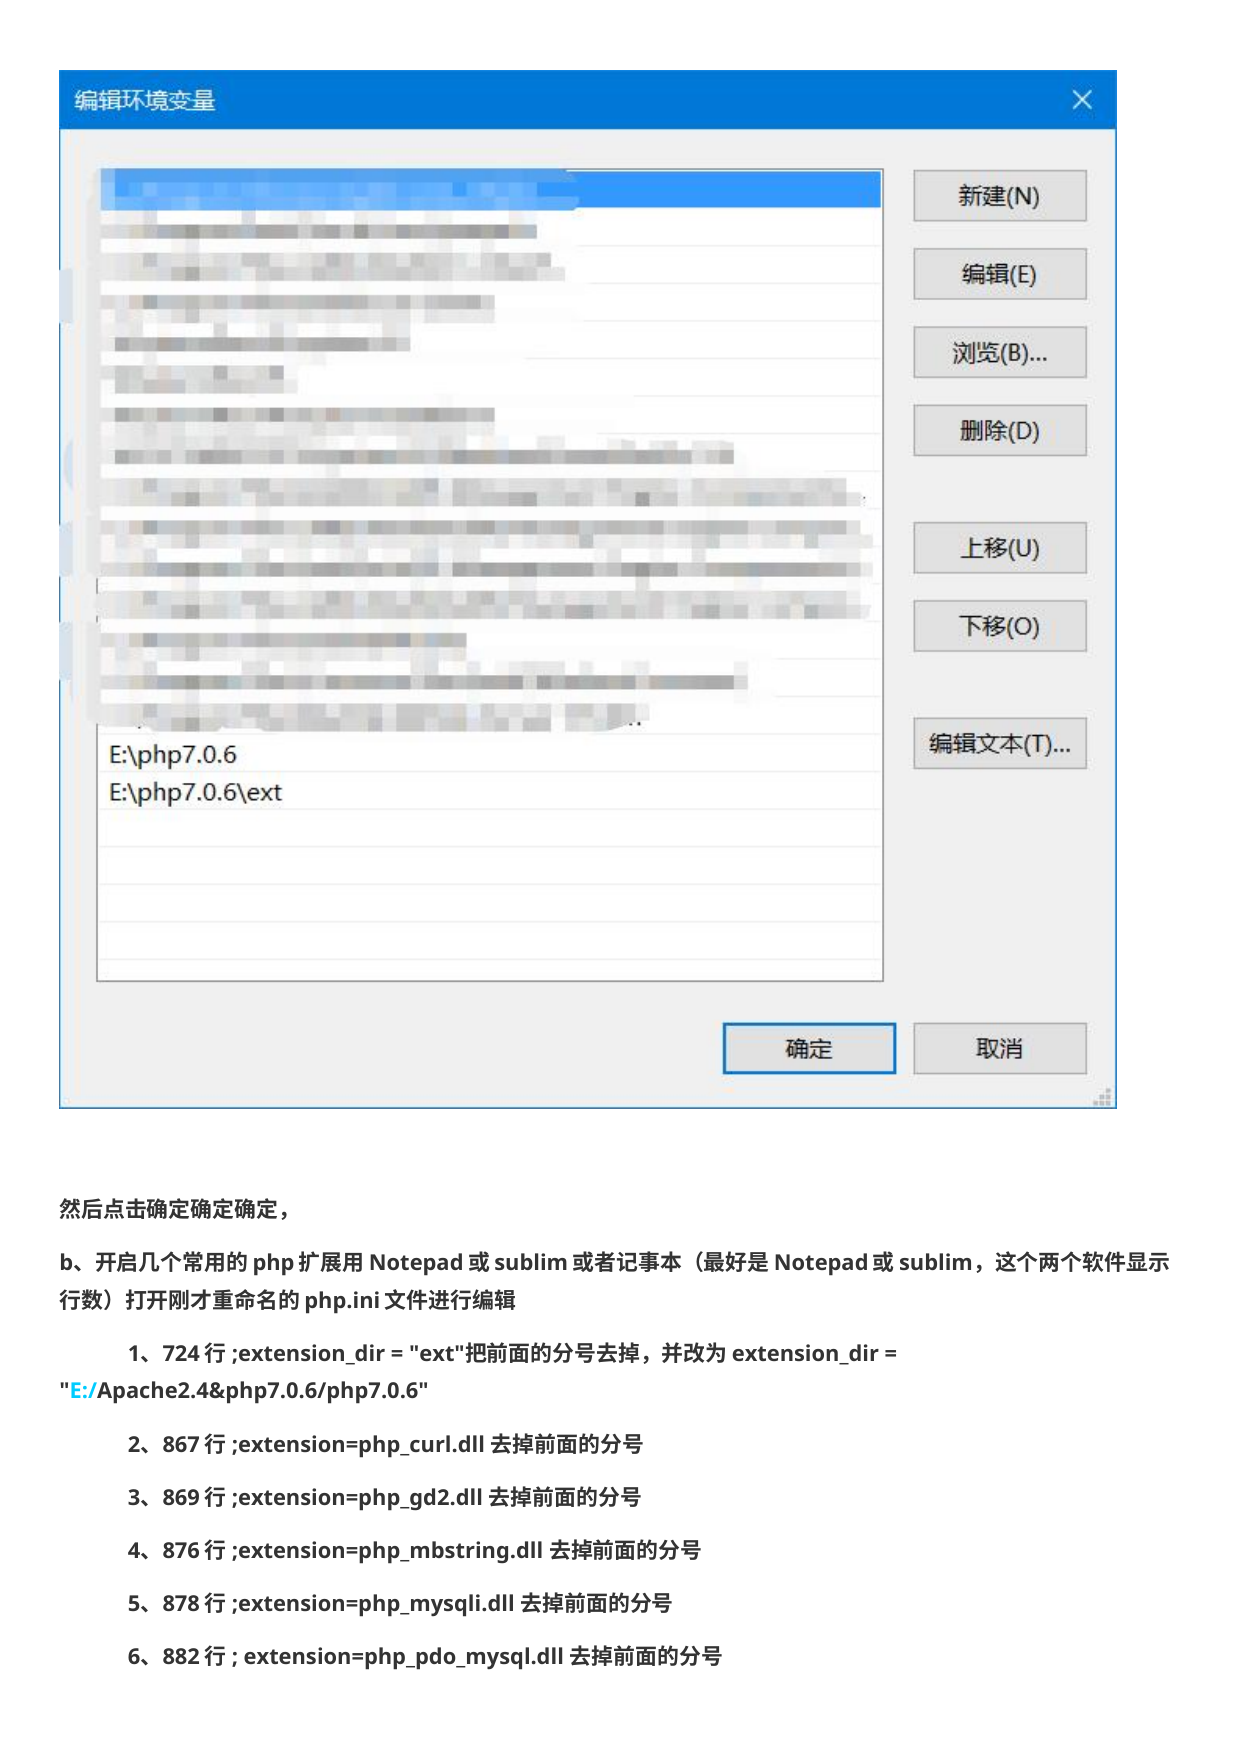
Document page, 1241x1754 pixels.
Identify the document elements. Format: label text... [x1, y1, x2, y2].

text b、开启几个常用的php扩展用Notepad或sublim或者记事本（最好是Notepad或sublim，这个两个软件显示行数）打开刚才重命名的php.ini文件进行编辑 [59, 1243, 1181, 1318]
text 1、724行 ;extension_dir = "ext"把前面的分号去掉，并改为extension_dir = "E:/Apache2.4&php7.0.6/php7.0.6" [59, 1333, 1181, 1408]
text 4、876行 ;extension=php_mbstring.dll 去掉前面的分号 [59, 1530, 1181, 1568]
text 5、878行 ;extension=php_mysqli.dll 去掉前面的分号 [59, 1583, 1181, 1621]
text 6、882行 ; extension=php_pdo_mysql.dll 去掉前面的分号 [59, 1636, 1181, 1674]
picture [59, 70, 1117, 1109]
text 2、867行 ;extension=php_curl.dll 去掉前面的分号 [59, 1424, 1181, 1461]
text 3、869行 ;extension=php_gd2.dll 去掉前面的分号 [59, 1477, 1181, 1514]
text 然后点击确定确定确定， [59, 1189, 1181, 1227]
